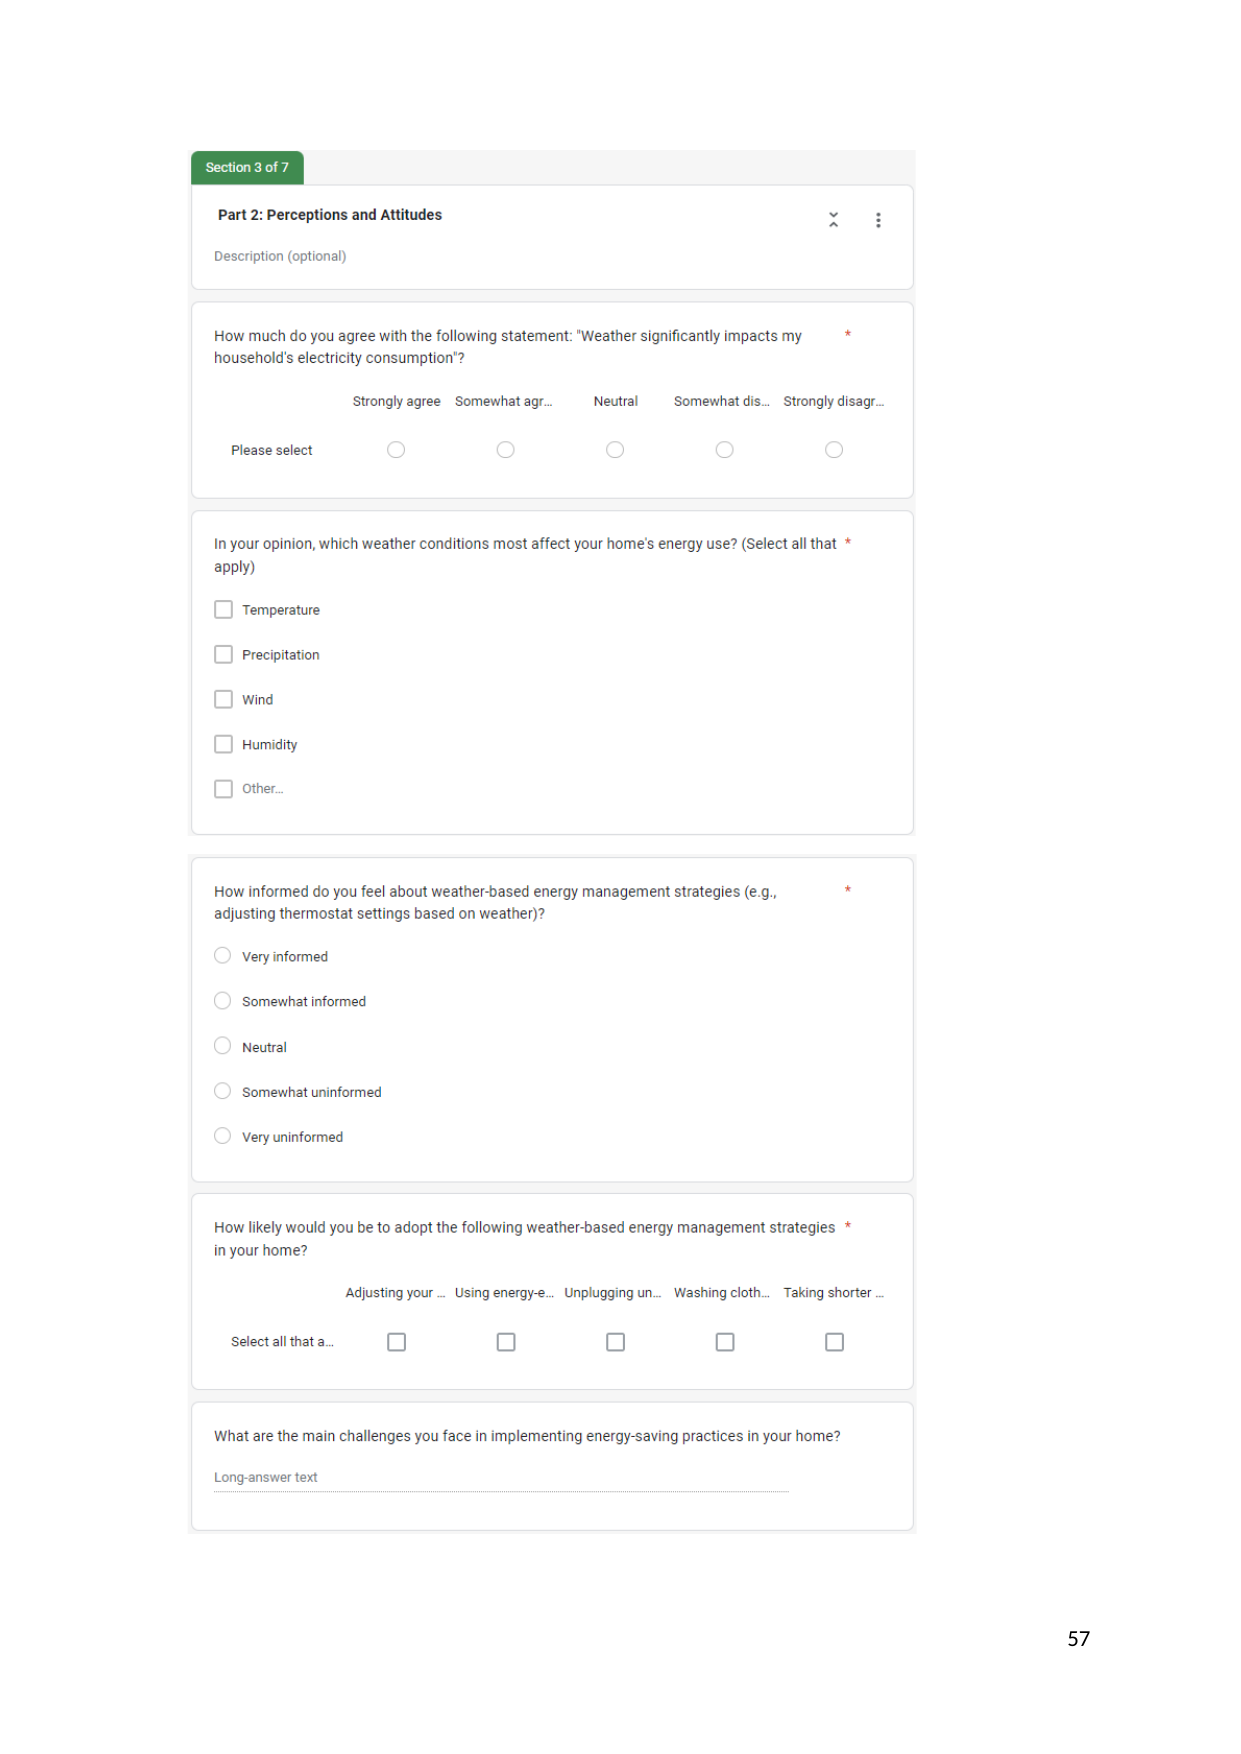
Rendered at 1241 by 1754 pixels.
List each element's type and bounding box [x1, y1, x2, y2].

picture [187, 854, 917, 1534]
picture [187, 150, 916, 836]
